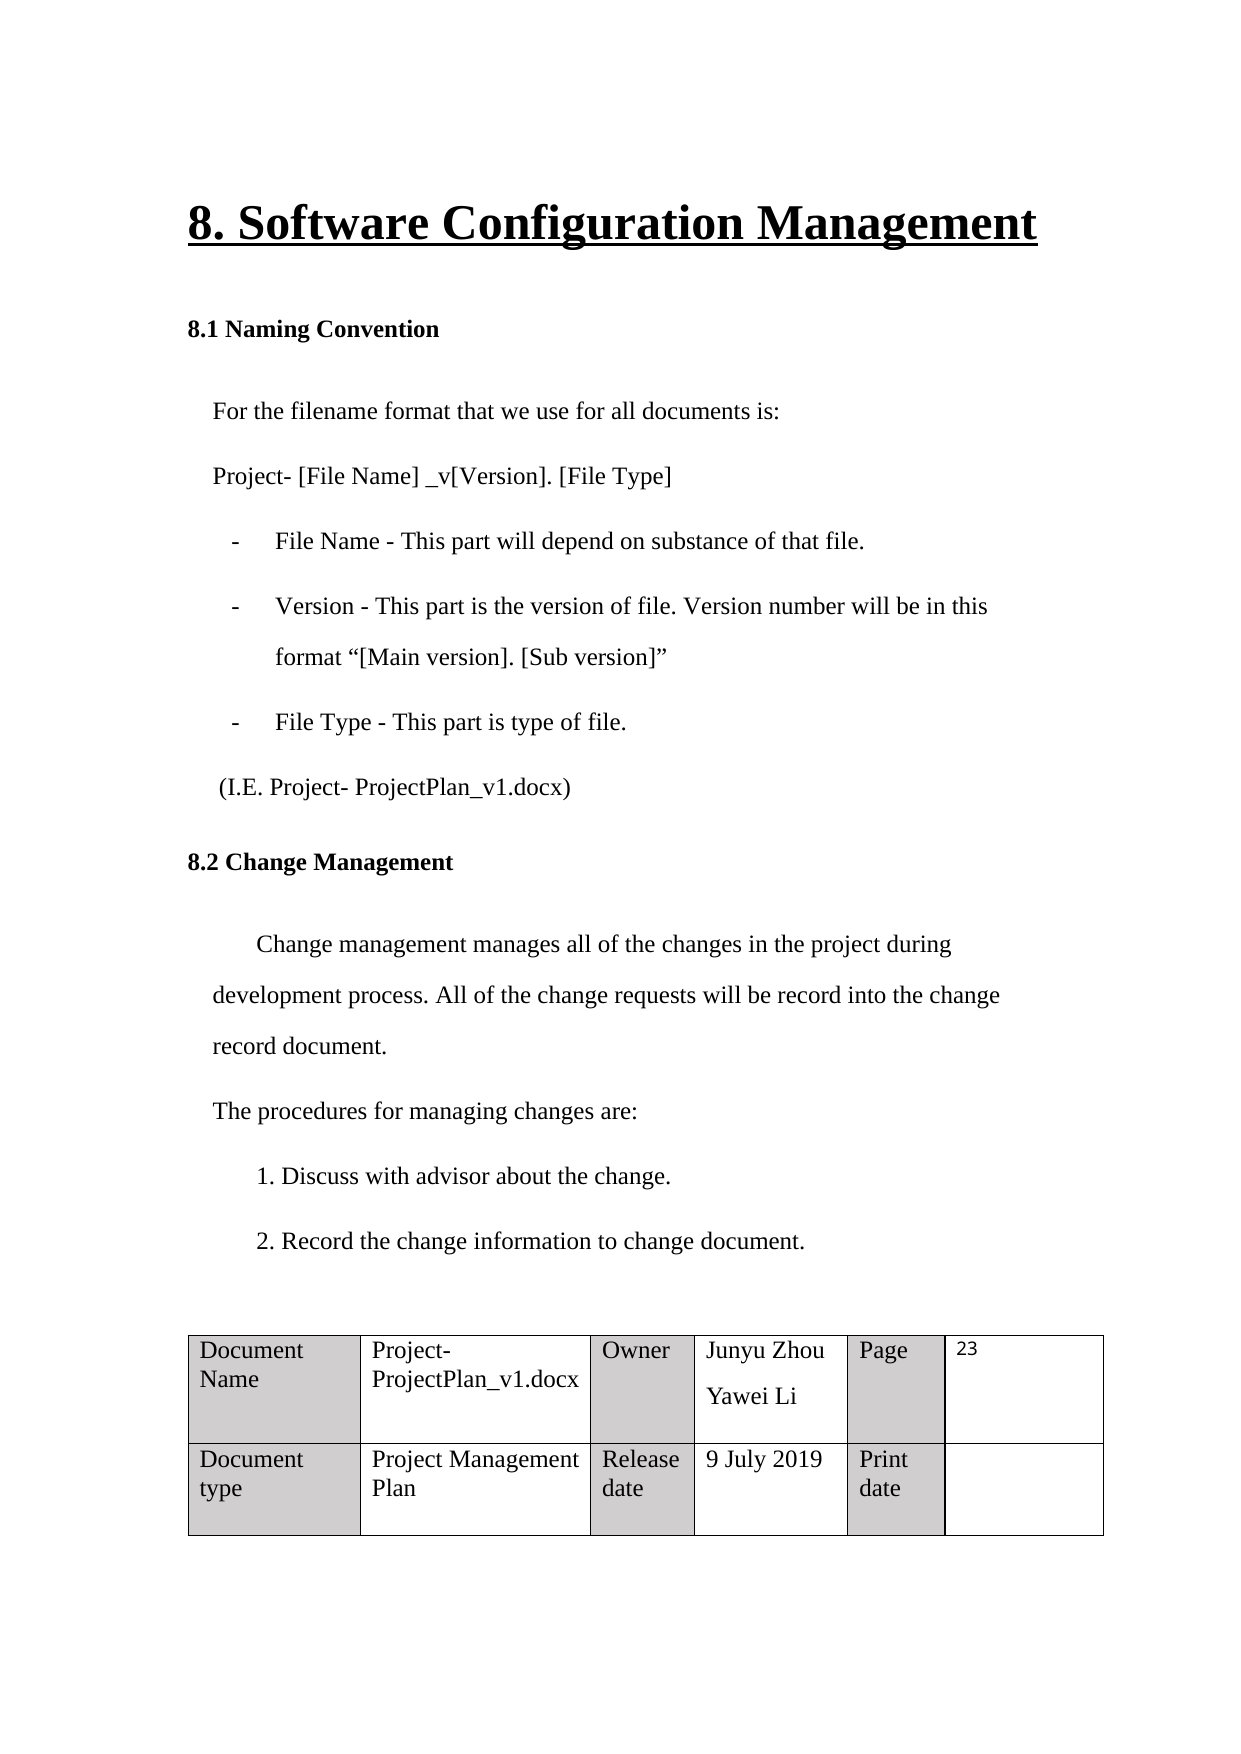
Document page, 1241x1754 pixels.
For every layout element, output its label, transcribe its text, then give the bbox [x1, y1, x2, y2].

text The procedures for managing changes are: [212, 1094, 1028, 1128]
text (I.E. Project- ProjectPlan_v1.docx) [212, 769, 1028, 803]
subtitle 8.2 Change Management [187, 845, 1053, 879]
subtitle 8. Software Configuration Management [187, 188, 1053, 256]
text Project- [File Name] _v[Version]. [File Type] [212, 458, 1028, 492]
text For the filename format that we use for all documents is: [212, 393, 1028, 427]
list File Name - This part will depend on substance of that file. [231, 523, 1053, 557]
subtitle 8.1 Naming Convention [187, 312, 1053, 346]
list File Type - This part is type of file. [231, 704, 1053, 738]
list Version - This part is the version of file. Version number will be in this format “[Main version]. [Sub version]” [231, 588, 1053, 673]
text 1. Discuss with advisor about the change. [212, 1159, 1028, 1193]
text 2. Record the change information to change document. [212, 1224, 1028, 1258]
text Change management manages all of the changes in the project during development process. All of the change requests will be record into the change record document. [212, 927, 1028, 1063]
